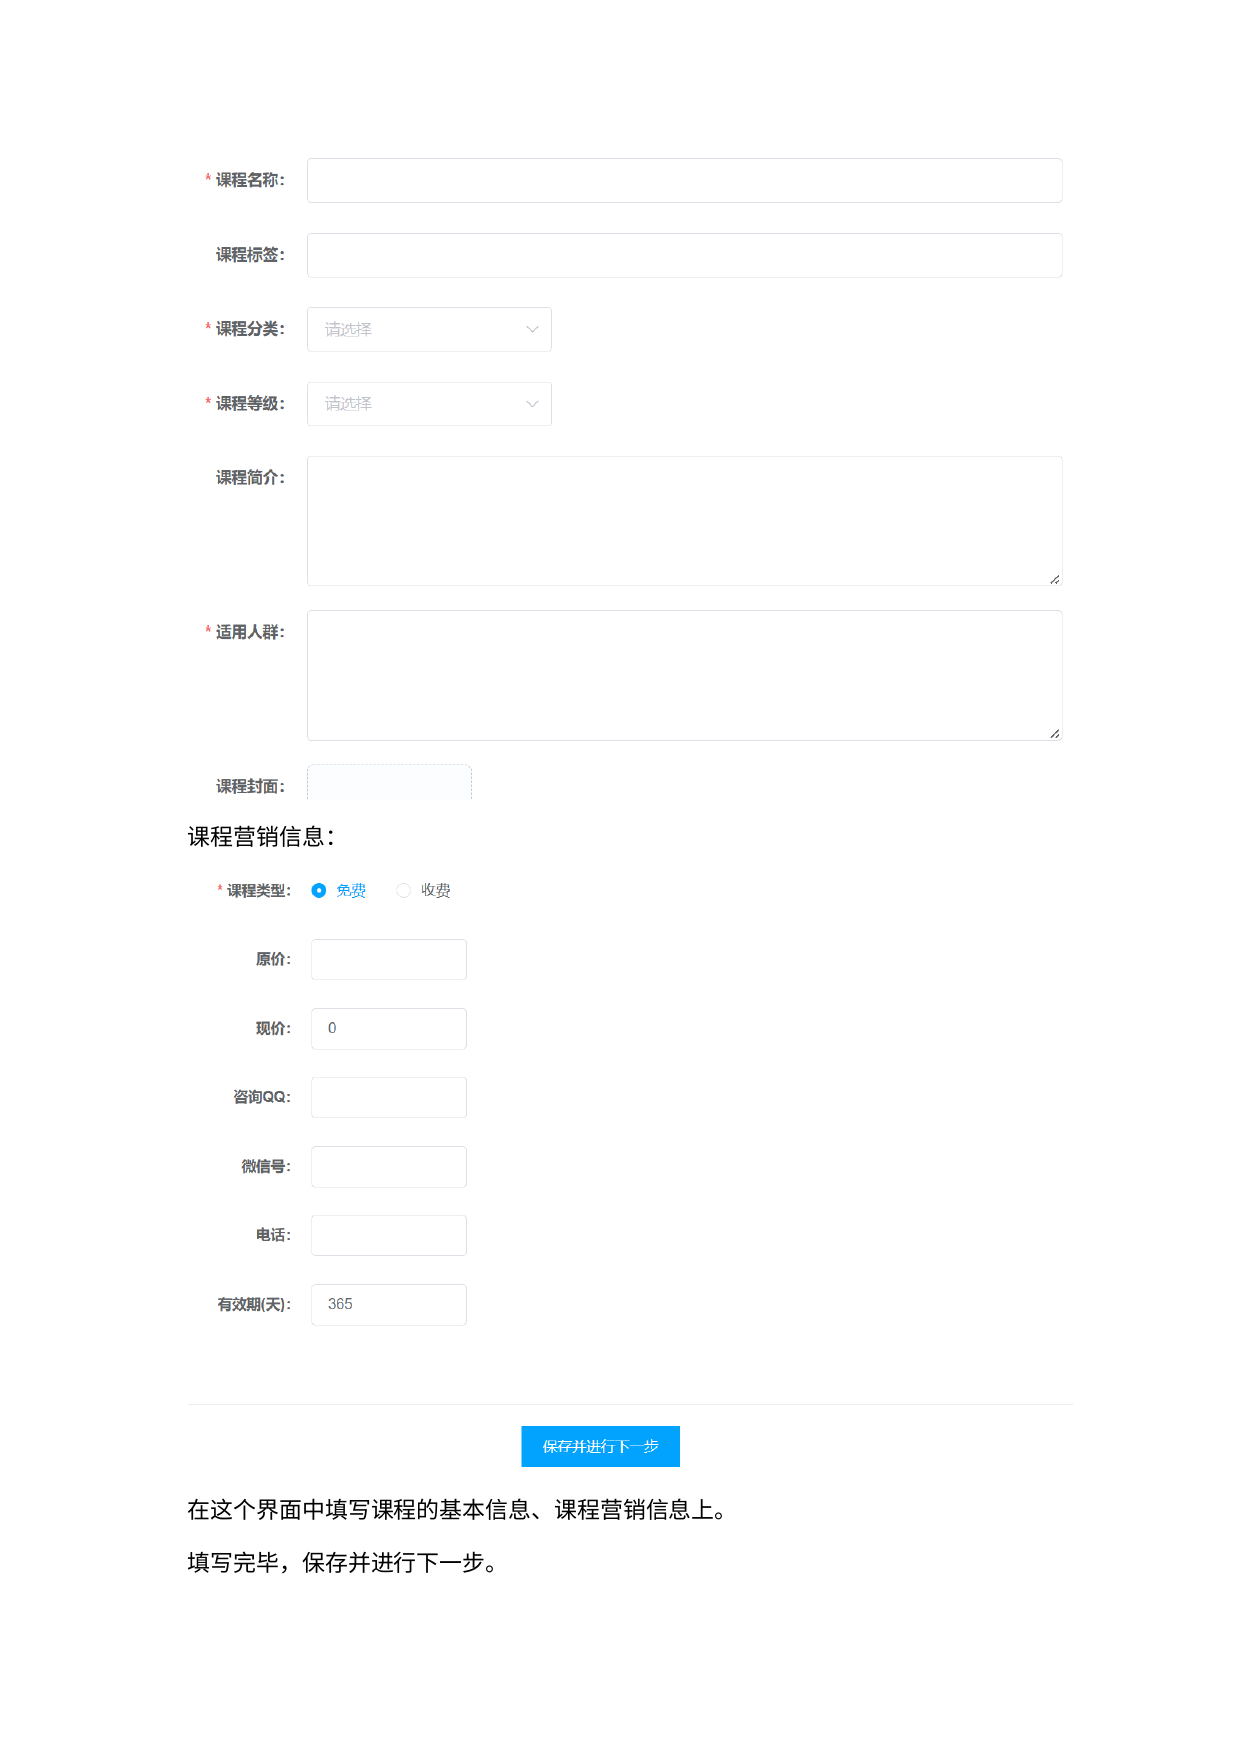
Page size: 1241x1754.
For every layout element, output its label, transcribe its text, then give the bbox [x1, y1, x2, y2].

picture [187, 870, 1074, 1474]
text 在这个界面中填写课程的基本信息、课程营销信息上。 [187, 1492, 1053, 1526]
text 填写完毕，保存并进行下一步。 [187, 1544, 1053, 1578]
text 课程营销信息： [187, 818, 1053, 852]
picture [187, 150, 1074, 800]
